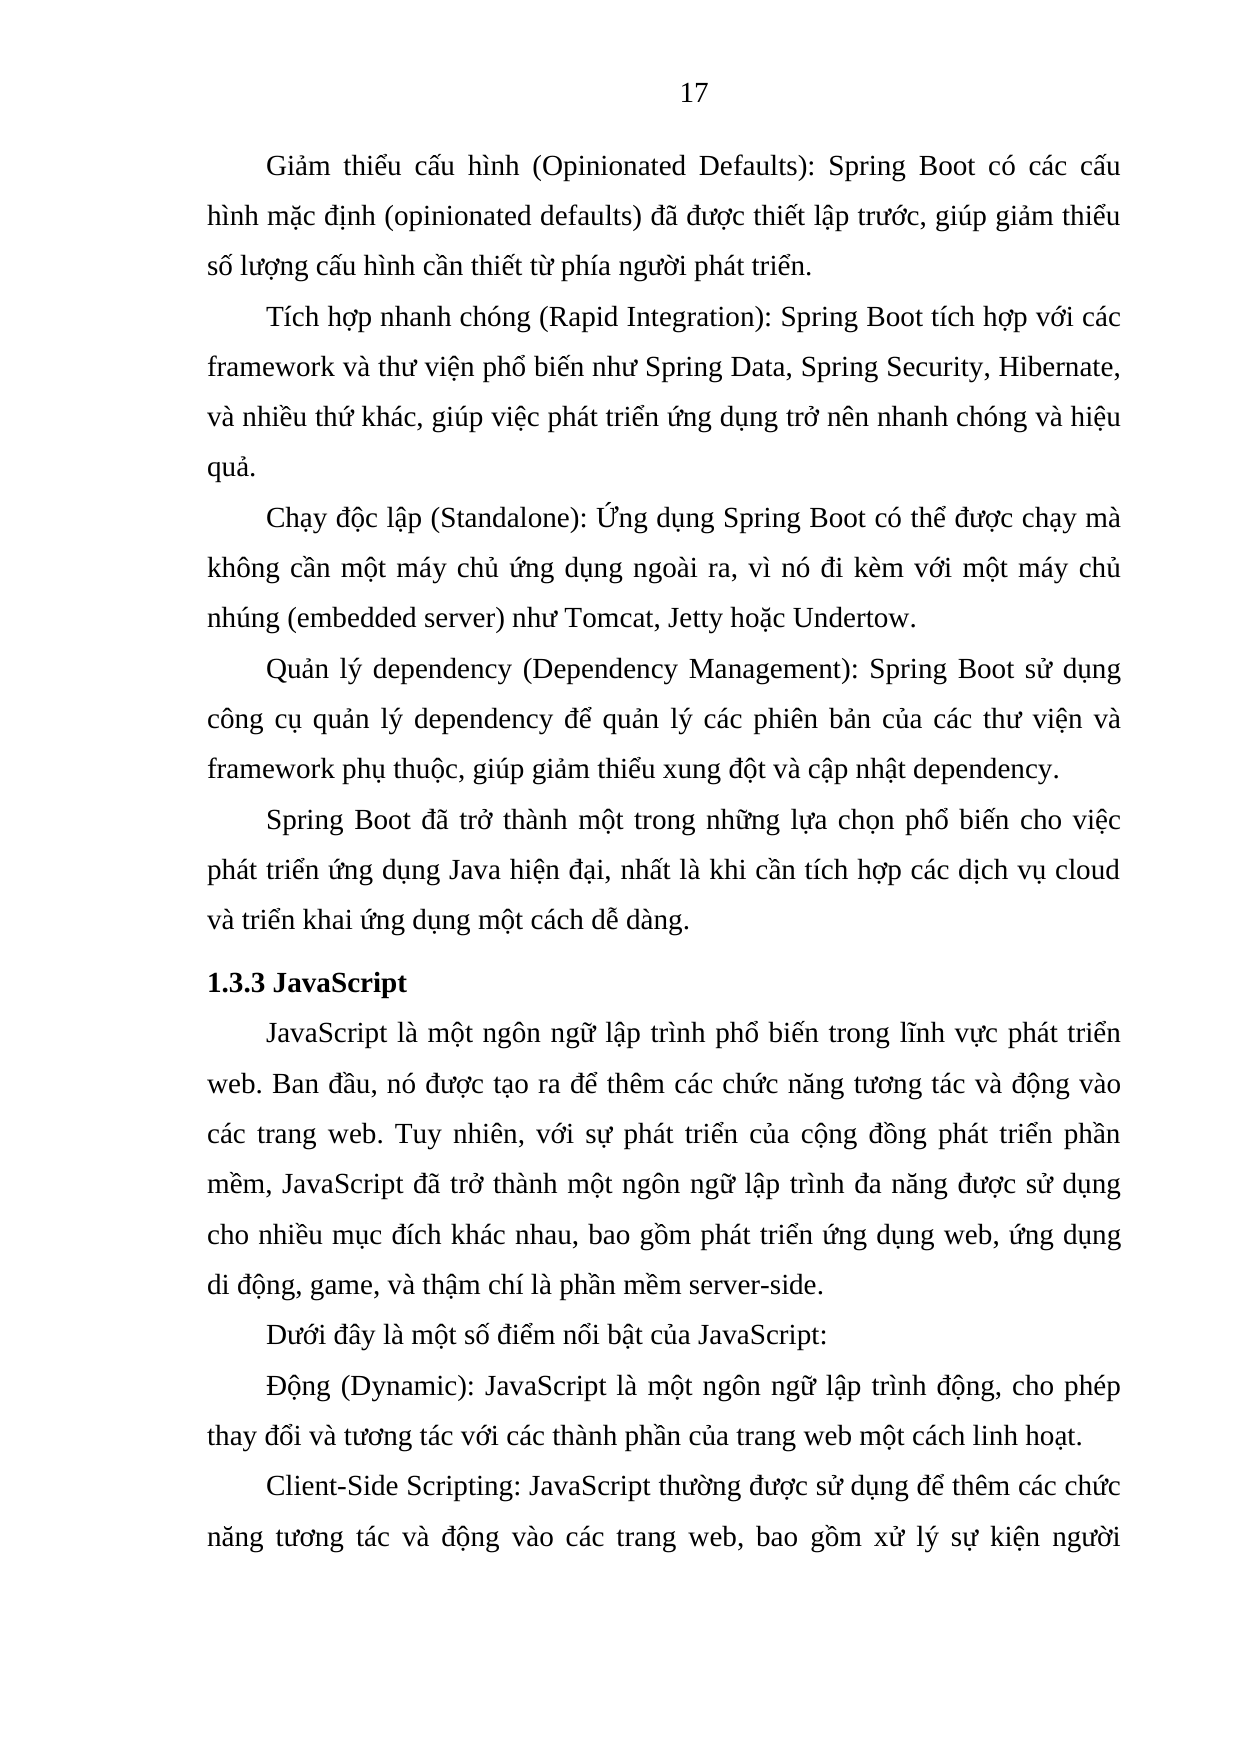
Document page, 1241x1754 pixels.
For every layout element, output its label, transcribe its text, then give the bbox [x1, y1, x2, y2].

subtitle JavaScript [207, 965, 1122, 999]
text Spring Boot đã trở thành một trong những lựa chọn phổ biến cho việc phát triển ứng dụng Java hiện đại, nhất là khi cần tích hợp các dịch vụ cloud và triển khai ứng dụng một cách dễ dàng. [207, 802, 1122, 936]
text Dưới đây là một số điểm nổi bật của JavaScript: [207, 1317, 1122, 1351]
text Tích hợp nhanh chóng (Rapid Integration): Spring Boot tích hợp với các framework và thư viện phổ biến như Spring Data, Spring Security, Hibernate, và nhiều thứ khác, giúp việc phát triển ứng dụng trở nên nhanh chóng và hiệu quả. [207, 299, 1122, 483]
text Quản lý dependency (Dependency Management): Spring Boot sử dụng công cụ quản lý dependency để quản lý các phiên bản của các thư viện và framework phụ thuộc, giúp giảm thiểu xung đột và cập nhật dependency. [207, 651, 1122, 785]
text Giảm thiểu cấu hình (Opinionated Defaults): Spring Boot có các cấu hình mặc định (opinionated defaults) đã được thiết lập trước, giúp giảm thiểu số lượng cấu hình cần thiết từ phía người phát triển. [207, 148, 1122, 282]
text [207, 1468, 1122, 1552]
text Động (Dynamic): JavaScript là một ngôn ngữ lập trình động, cho phép thay đổi và tương tác với các thành phần của trang web một cách linh hoạt. [207, 1368, 1122, 1452]
text Chạy độc lập (Standalone): Ứng dụng Spring Boot có thể được chạy mà không cần một máy chủ ứng dụng ngoài ra, vì nó đi kèm với một máy chủ nhúng (embedded server) như Tomcat, Jetty hoặc Undertow. [207, 500, 1122, 634]
text JavaScript là một ngôn ngữ lập trình phổ biến trong lĩnh vực phát triển web. Ban đầu, nó được tạo ra để thêm các chức năng tương tác và động vào các trang web. Tuy nhiên, với sự phát triển của cộng đồng phát triển phần mềm, JavaScript đã trở thành một ngôn ngữ lập trình đa năng được sử dụng cho nhiều mục đích khác nhau, bao gồm phát triển ứng dụng web, ứng dụng di động, game, và thậm chí là phần mềm server-side. [207, 1016, 1122, 1301]
